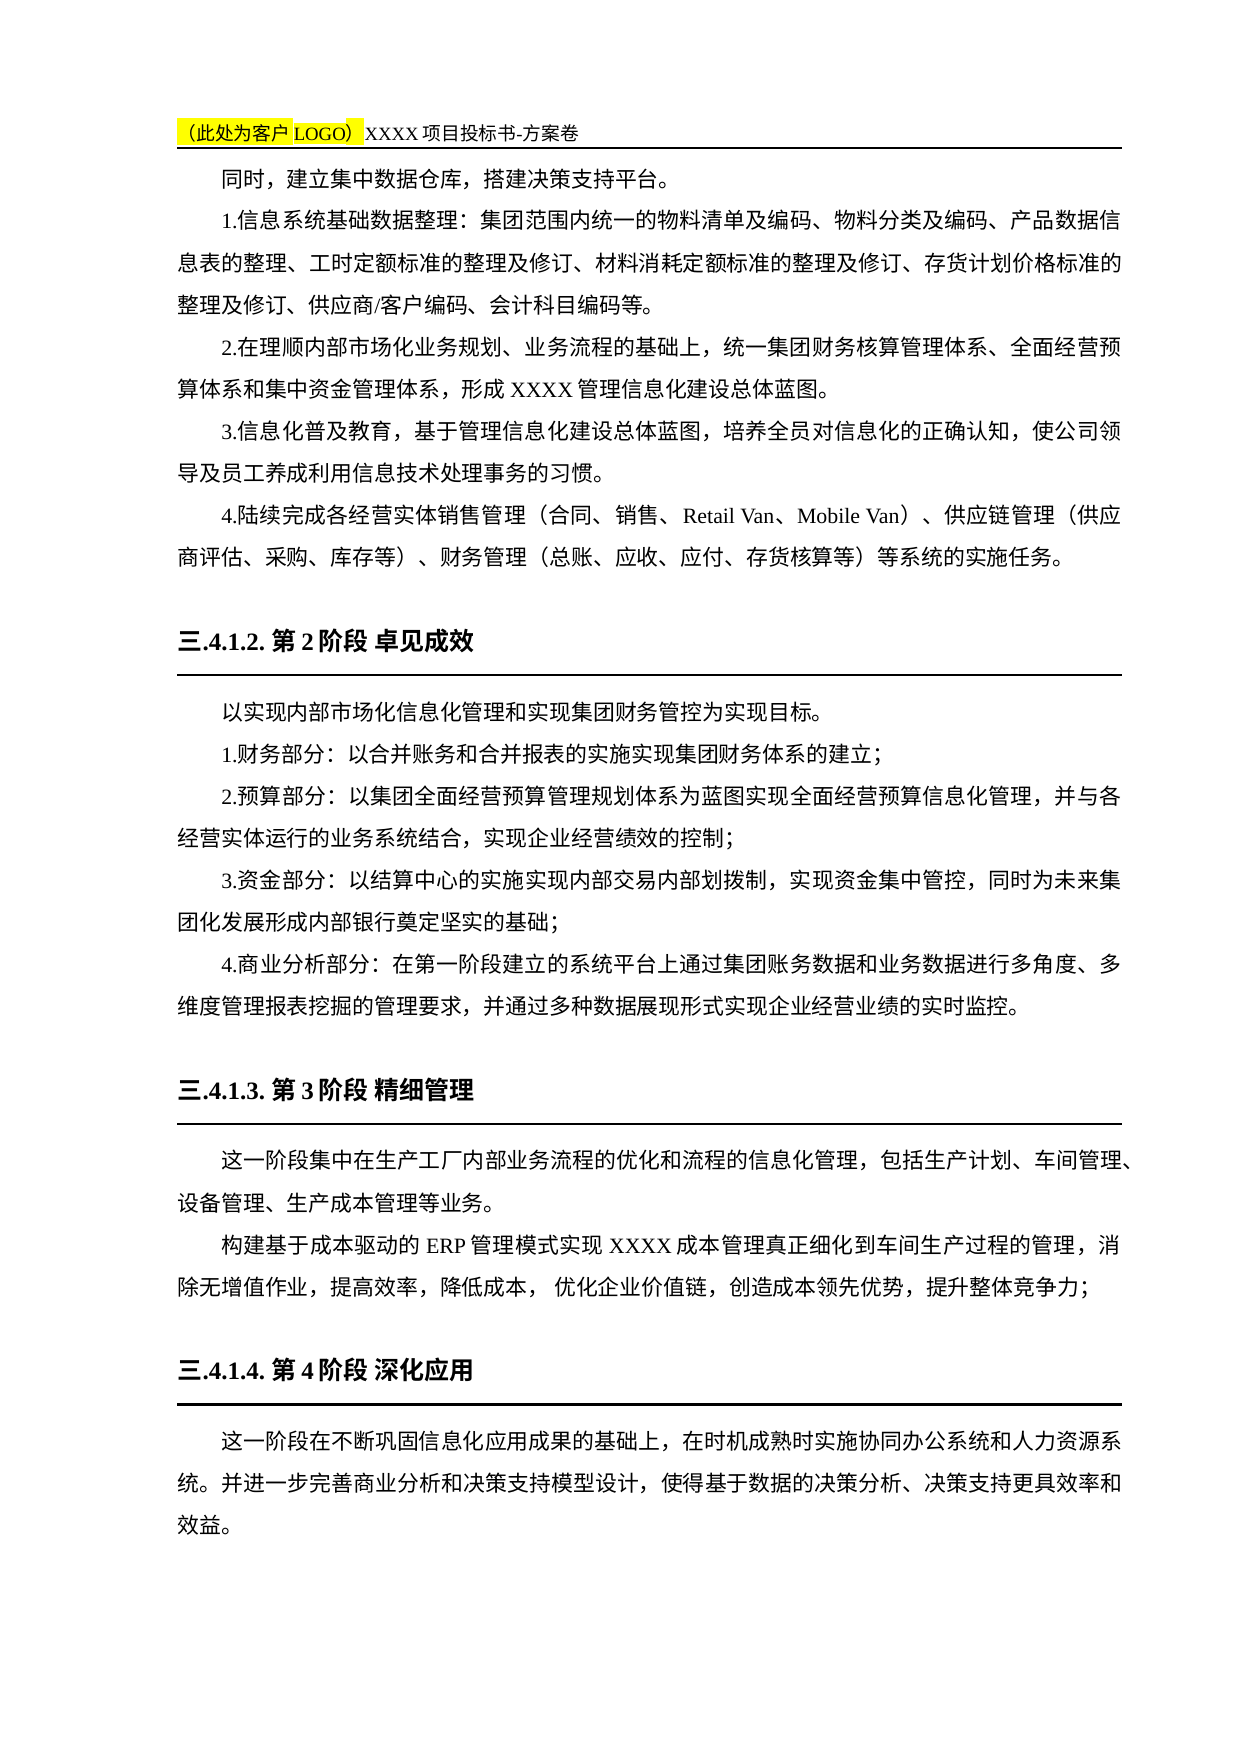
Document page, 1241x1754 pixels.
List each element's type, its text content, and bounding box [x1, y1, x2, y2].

text 1.财务部分：以合并账务和合并报表的实施实现集团财务体系的建立； [177, 736, 1122, 769]
text 2.在理顺内部市场化业务规划、业务流程的基础上，统一集团财务核算管理体系、全面经营预算体系和集中资金管理体系，形成XXXX管理信息化建设总体蓝图。 [177, 329, 1122, 404]
text 2.预算部分：以集团全面经营预算管理规划体系为蓝图实现全面经营预算信息化管理，并与各经营实体运行的业务系统结合，实现企业经营绩效的控制； [177, 778, 1122, 853]
text 这一阶段集中在生产工厂内部业务流程的优化和流程的信息化管理，包括生产计划、车间管理、设备管理、生产成本管理等业务。 [177, 1143, 1122, 1218]
subtitle 第2阶段 卓见成效 [177, 607, 1122, 674]
text 同时，建立集中数据仓库，搭建决策支持平台。 [177, 161, 1122, 194]
text 以实现内部市场化信息化管理和实现集团财务管控为实现目标。 [177, 694, 1122, 727]
text 3.信息化普及教育，基于管理信息化建设总体蓝图，培养全员对信息化的正确认知，使公司领导及员工养成利用信息技术处理事务的习惯。 [177, 414, 1122, 488]
text 1.信息系统基础数据整理：集团范围内统一的物料清单及编码、物料分类及编码、产品数据信息表的整理、工时定额标准的整理及修订、材料消耗定额标准的整理及修订、存货计划价格标准的整理及修订、供应商/客户编码、会计科目编码等。 [177, 203, 1122, 320]
text 构建基于成本驱动的ERP管理模式实现XXXX成本管理真正细化到车间生产过程的管理，消除无增值作业，提高效率，降低成本， 优化企业价值链，创造成本领先优势，提升整体竞争力； [177, 1227, 1122, 1302]
subtitle 第3阶段 精细管理 [177, 1056, 1122, 1123]
subtitle 第4阶段 深化应用 [177, 1336, 1122, 1403]
text 4.商业分析部分：在第一阶段建立的系统平台上通过集团账务数据和业务数据进行多角度、多维度管理报表挖掘的管理要求，并通过多种数据展现形式实现企业经营业绩的实时监控。 [177, 947, 1122, 1021]
text 3.资金部分：以结算中心的实施实现内部交易内部划拨制，实现资金集中管控，同时为未来集团化发展形成内部银行奠定坚实的基础； [177, 862, 1122, 937]
text 4.陆续完成各经营实体销售管理（合同、销售、Retail Van、Mobile Van）、供应链管理（供应商评估、采购、库存等）、财务管理（总账、应收、应付、存货核算等）等系统的实施任务。 [177, 498, 1122, 572]
text 这一阶段在不断巩固信息化应用成果的基础上，在时机成熟时实施协同办公系统和人力资源系统。并进一步完善商业分析和决策支持模型设计，使得基于数据的决策分析、决策支持更具效率和效益。 [177, 1424, 1122, 1541]
